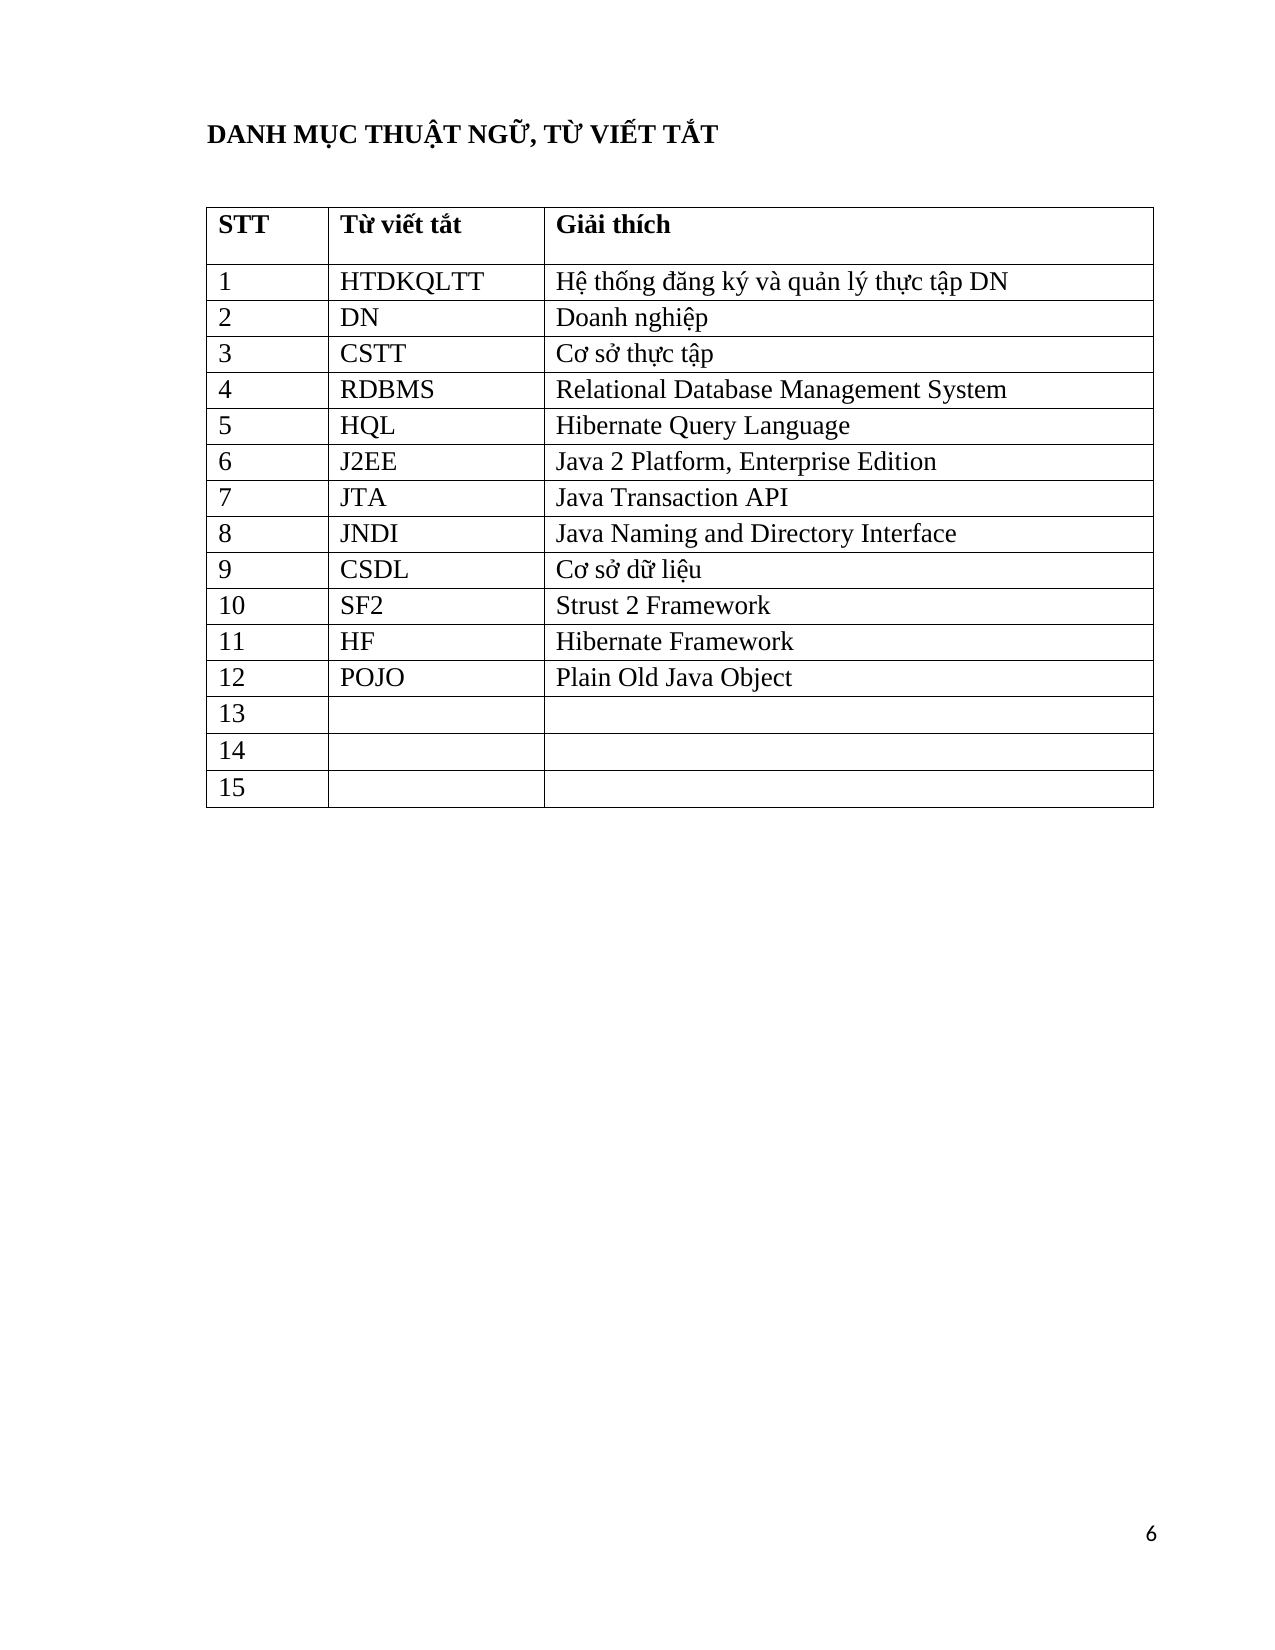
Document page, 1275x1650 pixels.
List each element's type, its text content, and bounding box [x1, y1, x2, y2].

table_cell JNDI [329, 517, 544, 552]
table_header Giải thích [545, 208, 1153, 264]
table_cell Cơ sở thực tập [545, 337, 1153, 372]
table_cell HF [329, 625, 544, 660]
table_cell Relational Database Management System [545, 373, 1153, 408]
table_cell 15 [207, 771, 328, 807]
table_header STT [207, 208, 328, 264]
table_cell HQL [329, 409, 544, 444]
table_cell 6 [207, 445, 328, 480]
table_cell 13 [207, 697, 328, 733]
table_cell [545, 697, 1153, 733]
table_cell Java Transaction API [545, 481, 1153, 516]
table_cell RDBMS [329, 373, 544, 408]
table_cell CSTT [329, 337, 544, 372]
table_cell 2 [207, 301, 328, 336]
table_cell 5 [207, 409, 328, 444]
table_cell 12 [207, 661, 328, 696]
table_cell CSDL [329, 553, 544, 588]
table_cell Doanh nghiệp [545, 301, 1153, 336]
table_cell [545, 734, 1153, 770]
table_cell 14 [207, 734, 328, 770]
table_cell 3 [207, 337, 328, 372]
subtitle DANH MỤC THUẬT NGỮ, TỪ VIẾT TẮT [207, 118, 1157, 149]
table_cell Strust 2 Framework [545, 589, 1153, 624]
table_cell DN [329, 301, 544, 336]
table_cell 8 [207, 517, 328, 552]
table_cell [545, 771, 1153, 807]
table_cell HTDKQLTT [329, 265, 544, 300]
table_cell 10 [207, 589, 328, 624]
table_cell JTA [329, 481, 544, 516]
table_cell SF2 [329, 589, 544, 624]
table_cell Hệ thống đăng ký và quản lý thực tập DN [545, 265, 1153, 300]
table_cell [329, 697, 544, 733]
table_cell 7 [207, 481, 328, 516]
table_cell [329, 771, 544, 807]
table_cell 4 [207, 373, 328, 408]
table_cell Java Naming and Directory Interface [545, 517, 1153, 552]
table_cell POJO [329, 661, 544, 696]
table_cell Java 2 Platform, Enterprise Edition [545, 445, 1153, 480]
table_cell 1 [207, 265, 328, 300]
table_cell Cơ sở dữ liệu [545, 553, 1153, 588]
table_cell Hibernate Framework [545, 625, 1153, 660]
table_cell 11 [207, 625, 328, 660]
table_cell 9 [207, 553, 328, 588]
table_cell Hibernate Query Language [545, 409, 1153, 444]
table_cell J2EE [329, 445, 544, 480]
table_cell Plain Old Java Object [545, 661, 1153, 696]
table_header Từ viết tắt [329, 208, 544, 264]
table_cell [329, 734, 544, 770]
